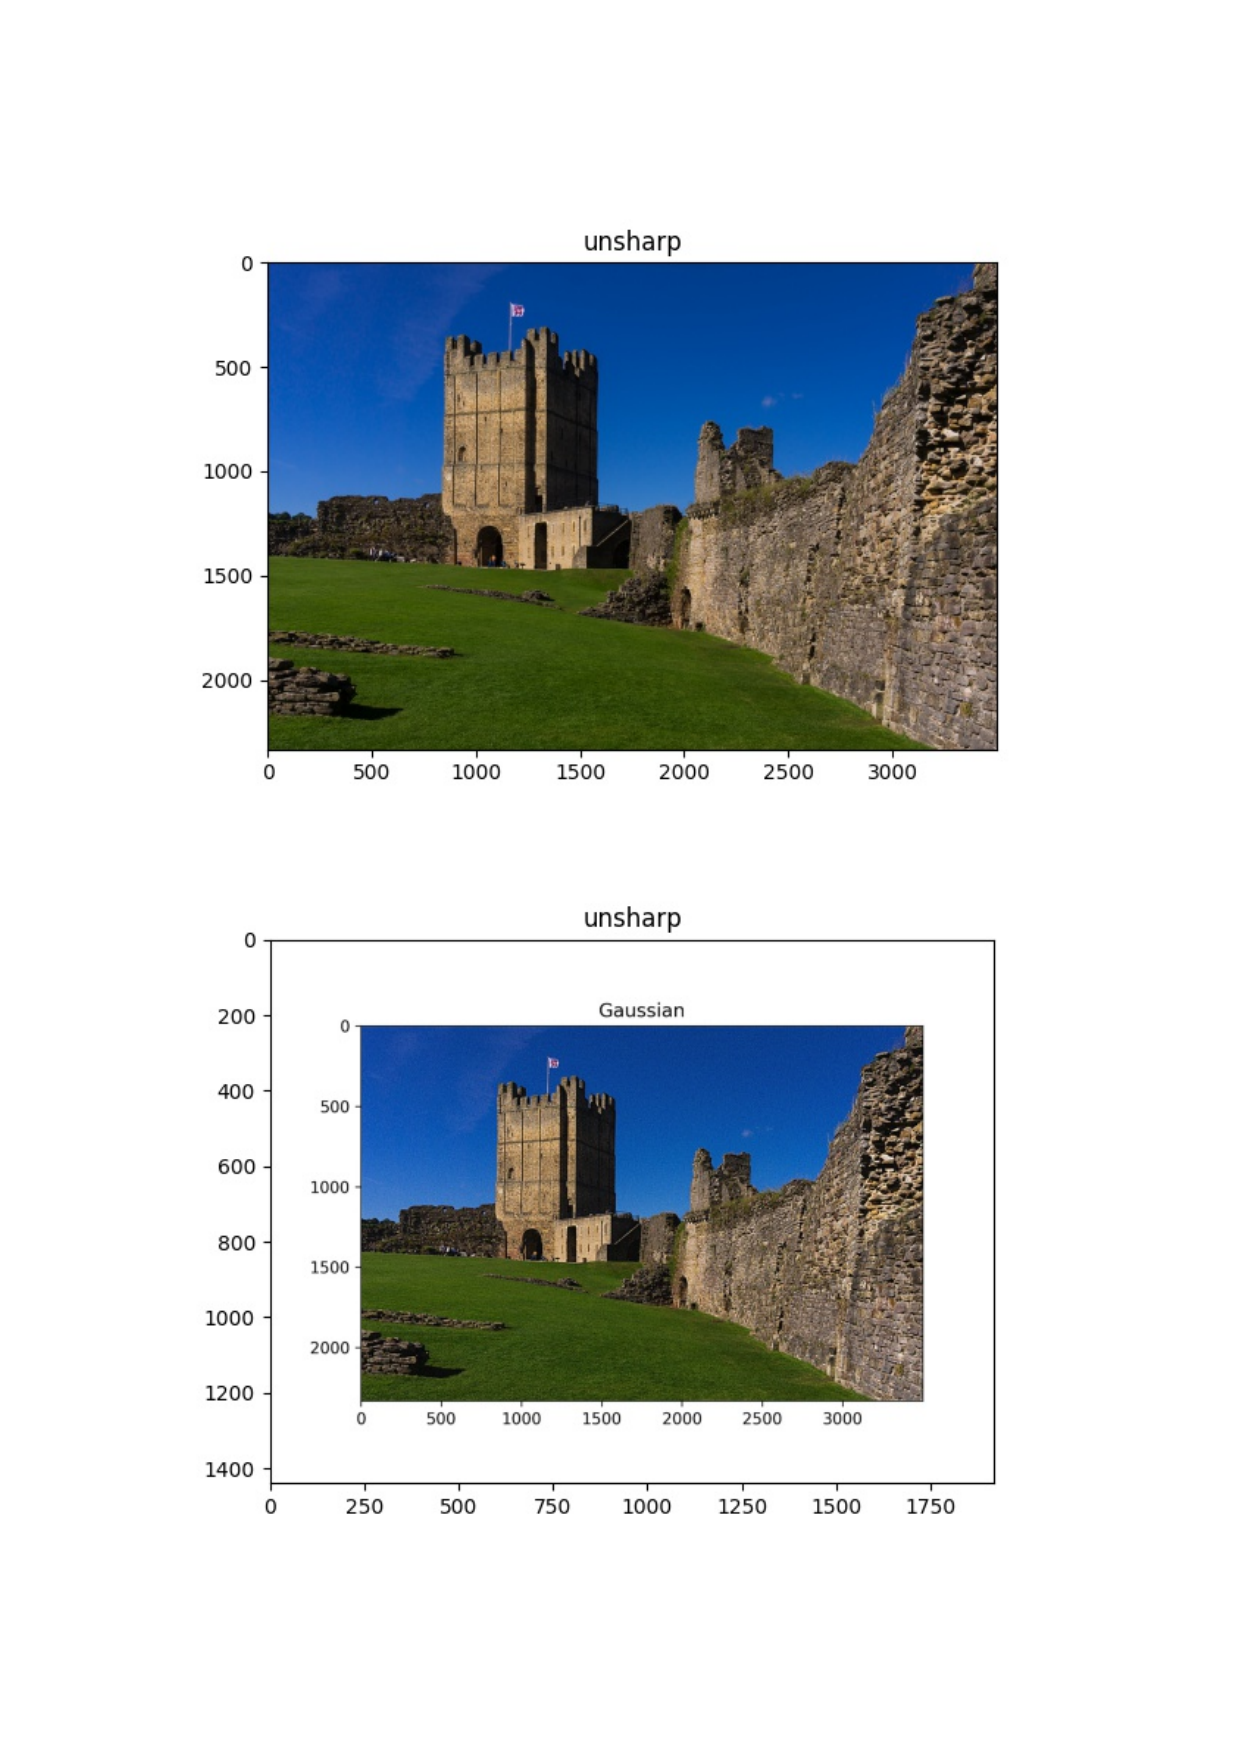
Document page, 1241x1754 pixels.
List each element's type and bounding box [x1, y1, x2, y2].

picture [150, 150, 1091, 1561]
